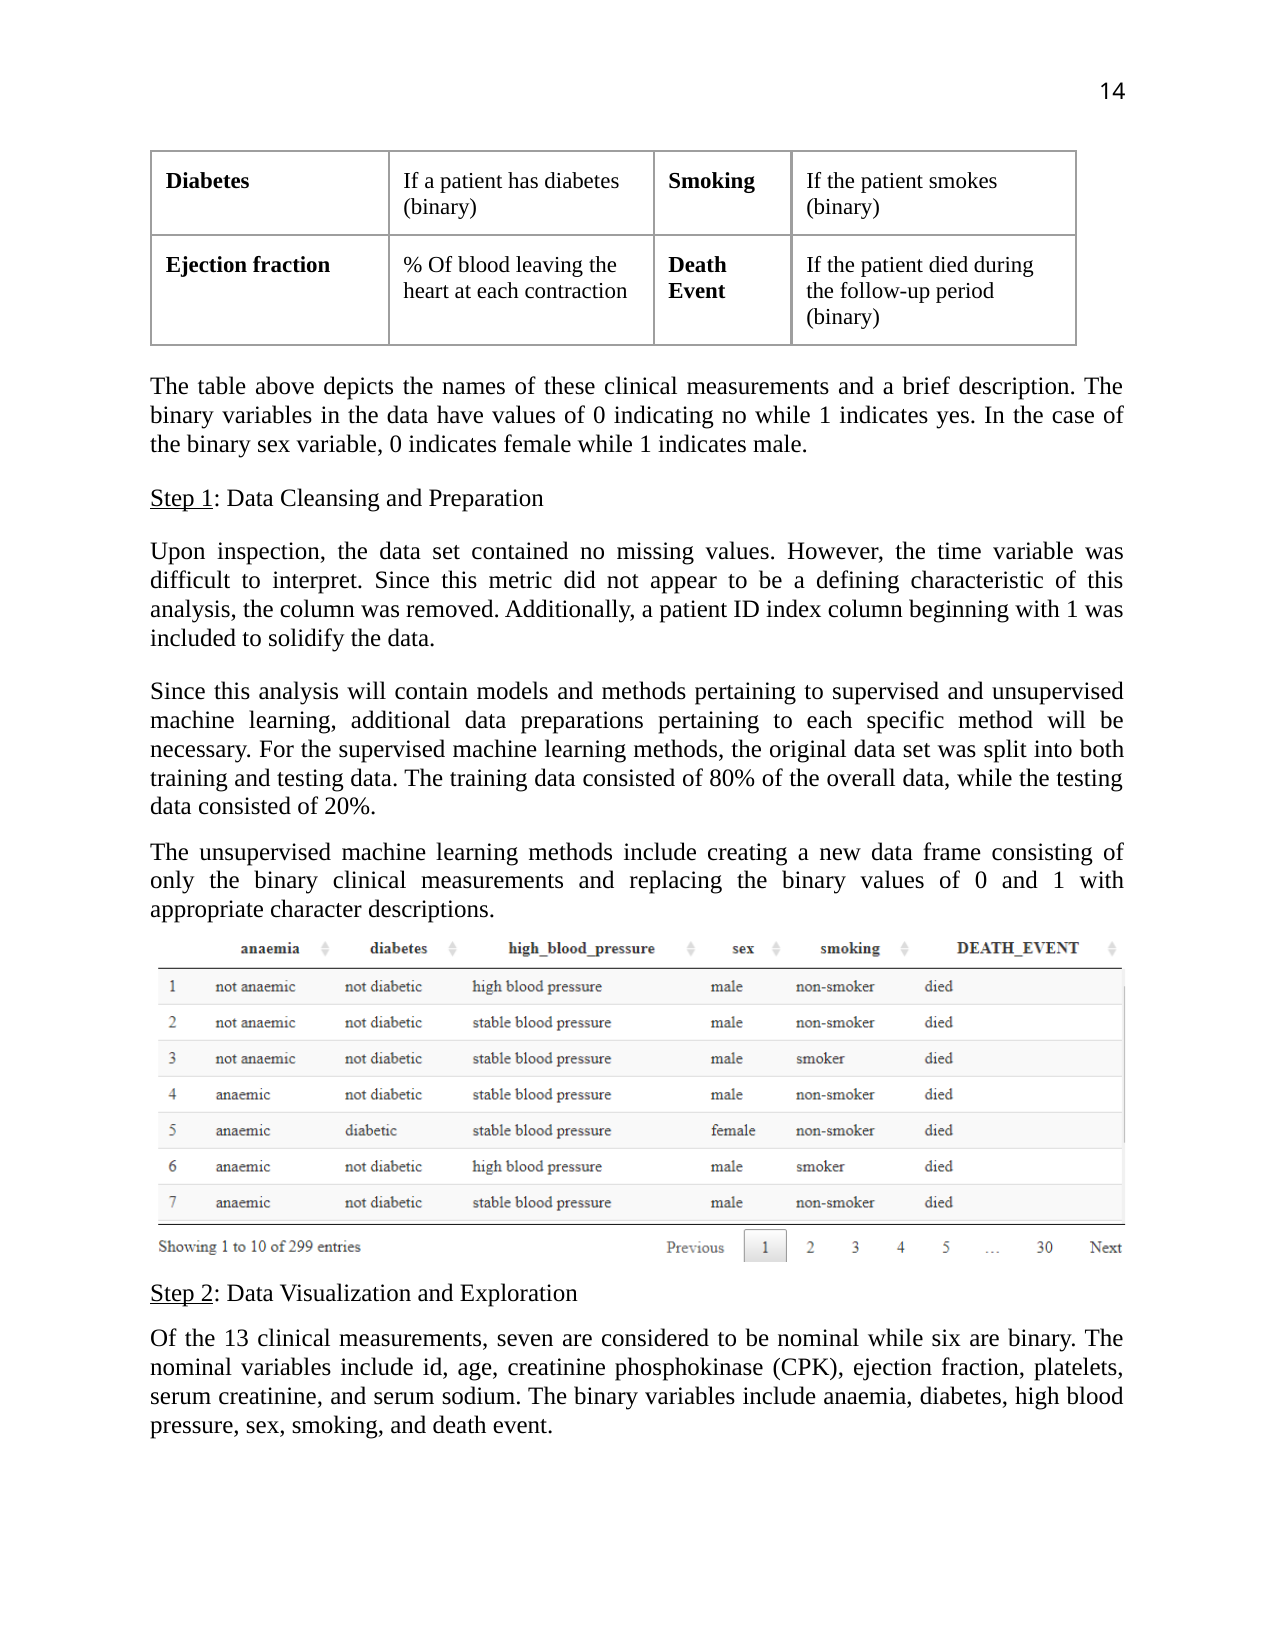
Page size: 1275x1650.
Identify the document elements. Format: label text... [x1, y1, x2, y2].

table_cell If the patient smokes (binary) [793, 152, 1075, 234]
picture [150, 939, 1125, 1262]
table_cell Death Event [655, 236, 790, 344]
text Step 1: Data Cleansing and Preparation [150, 483, 1125, 511]
text Upon inspection, the data set contained no missing values. However, the time variable was difficult to interpret. Since this metric did not appear to be a defining characteristic of this analysis, the column was removed. Additionally, a patient ID index column beginning with 1 was included to solidify the data. [150, 536, 1125, 651]
table_cell Smoking [655, 152, 790, 234]
table_cell Diabetes [152, 152, 388, 234]
text Step 2: Data Visualization and Exploration [150, 1278, 1125, 1307]
table_cell % Of blood leaving the heart at each contraction [390, 236, 653, 344]
table_cell If a patient has diabetes (binary) [390, 152, 653, 234]
text Since this analysis will contain models and methods pertaining to supervised and unsupervised machine learning, additional data preparations pertaining to each specific method will be necessary. For the supervised machine learning methods, the original data set was split into both training and testing data. The training data consisted of 80% of the overall data, while the testing data consisted of 20%. [150, 676, 1125, 820]
table_cell Ejection fraction [152, 236, 388, 344]
text Of the 13 clinical measurements, seven are considered to be nominal while six are binary. The nominal variables include id, age, creatinine phosphokinase (CPK), ejection fraction, platelets, serum creatinine, and serum sodium. The binary variables include anaemia, diabetes, high blood pressure, sex, smoking, and death event. [150, 1323, 1125, 1438]
text The table above depicts the names of these clinical measurements and a brief description. The binary variables in the data have values of 0 indicating no while 1 indicates yes. In the case of the binary sex variable, 0 indicates female while 1 indicates male. [150, 371, 1125, 458]
table_cell If the patient died during the follow-up period (binary) [793, 236, 1075, 344]
text The unsupervised machine learning methods include creating a new data frame consisting of only the binary clinical measurements and replacing the binary values of 0 and 1 with appropriate character descriptions. [150, 837, 1125, 923]
